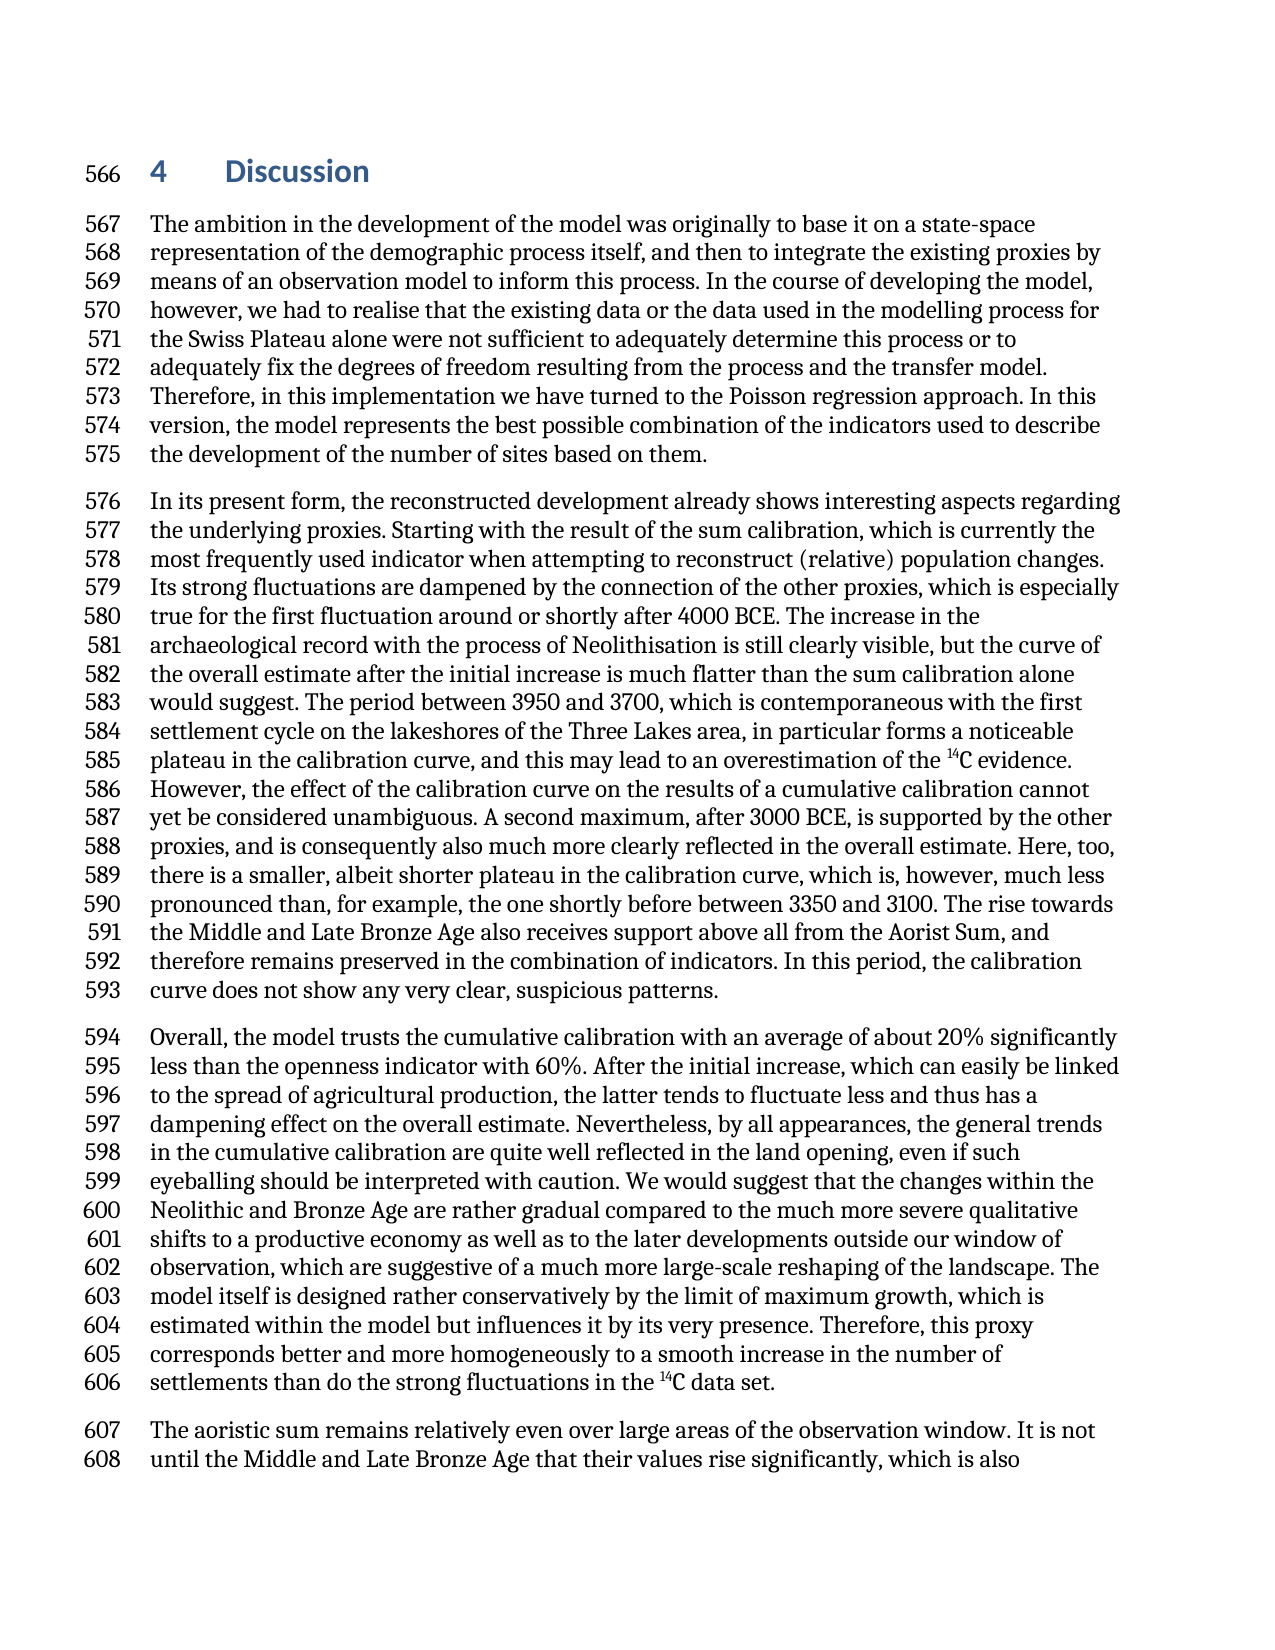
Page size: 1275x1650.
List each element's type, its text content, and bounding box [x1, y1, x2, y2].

text Overall, the model trusts the cumulative calibration with an average of about 20% significantly less than the openness indicator with 60%. After the initial increase, which can easily be linked to the spread of agricultural production, the latter tends to fluctuate less and thus has a dampening effect on the overall estimate. Nevertheless, by all appearances, the general trends in the cumulative calibration are quite well reflected in the land opening, even if such eyeballing should be interpreted with caution. We would suggest that the changes within the Neolithic and Bronze Age are rather gradual compared to the much more severe qualitative shifts to a productive economy as well as to the later developments outside our window of observation, which are suggestive of a much more large-scale reshaping of the landscape. The model itself is designed rather conservatively by the limit of maximum growth, which is estimated within the model but influences it by its very presence. Therefore, this proxy corresponds better and more homogeneously to a smooth increase in the number of settlements than do the strong fluctuations in the 14C data set. [150, 1023, 1125, 1397]
text In its present form, the reconstructed development already shows interesting aspects regarding the underlying proxies. Starting with the result of the sum calibration, which is currently the most frequently used indicator when attempting to reconstruct (relative) population changes. Its strong fluctuations are dampened by the connection of the other proxies, which is especially true for the first fluctuation around or shortly after 4000 BCE. The increase in the archaeological record with the process of Neolithisation is still clearly visible, but the curve of the overall estimate after the initial increase is much flatter than the sum calibration alone would suggest. The period between 3950 and 3700, which is contemporaneous with the first settlement cycle on the lakeshores of the Three Lakes area, in particular forms a noticeable plateau in the calibration curve, and this may lead to an overestimation of the 14C evidence. However, the effect of the calibration curve on the results of a cumulative calibration cannot yet be considered unambiguous. A second maximum, after 3000 BCE, is supported by the other proxies, and is consequently also much more clearly reflected in the overall estimate. Here, too, there is a smaller, albeit shorter plateau in the calibration curve, which is, however, much less pronounced than, for example, the one shortly before between 3350 and 3100. The rise towards the Middle and Late Bronze Age also receives support above all from the Aorist Sum, and therefore remains preserved in the combination of indicators. In this period, the calibration curve does not show any very clear, suspicious patterns. [150, 487, 1125, 1004]
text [150, 1416, 1125, 1473]
subtitle 4 Discussion [150, 150, 1125, 191]
text The ambition in the development of the model was originally to base it on a state-space representation of the demographic process itself, and then to integrate the existing proxies by means of an observation model to inform this process. In the course of developing the model, however, we had to realise that the existing data or the data used in the modelling process for the Swiss Plateau alone were not sufficient to adequately determine this process or to adequately fix the degrees of freedom resulting from the process and the transfer model. Therefore, in this implementation we have turned to the Poisson regression approach. In this version, the model represents the best possible combination of the indicators used to describe the development of the number of sites based on them. [150, 209, 1125, 468]
